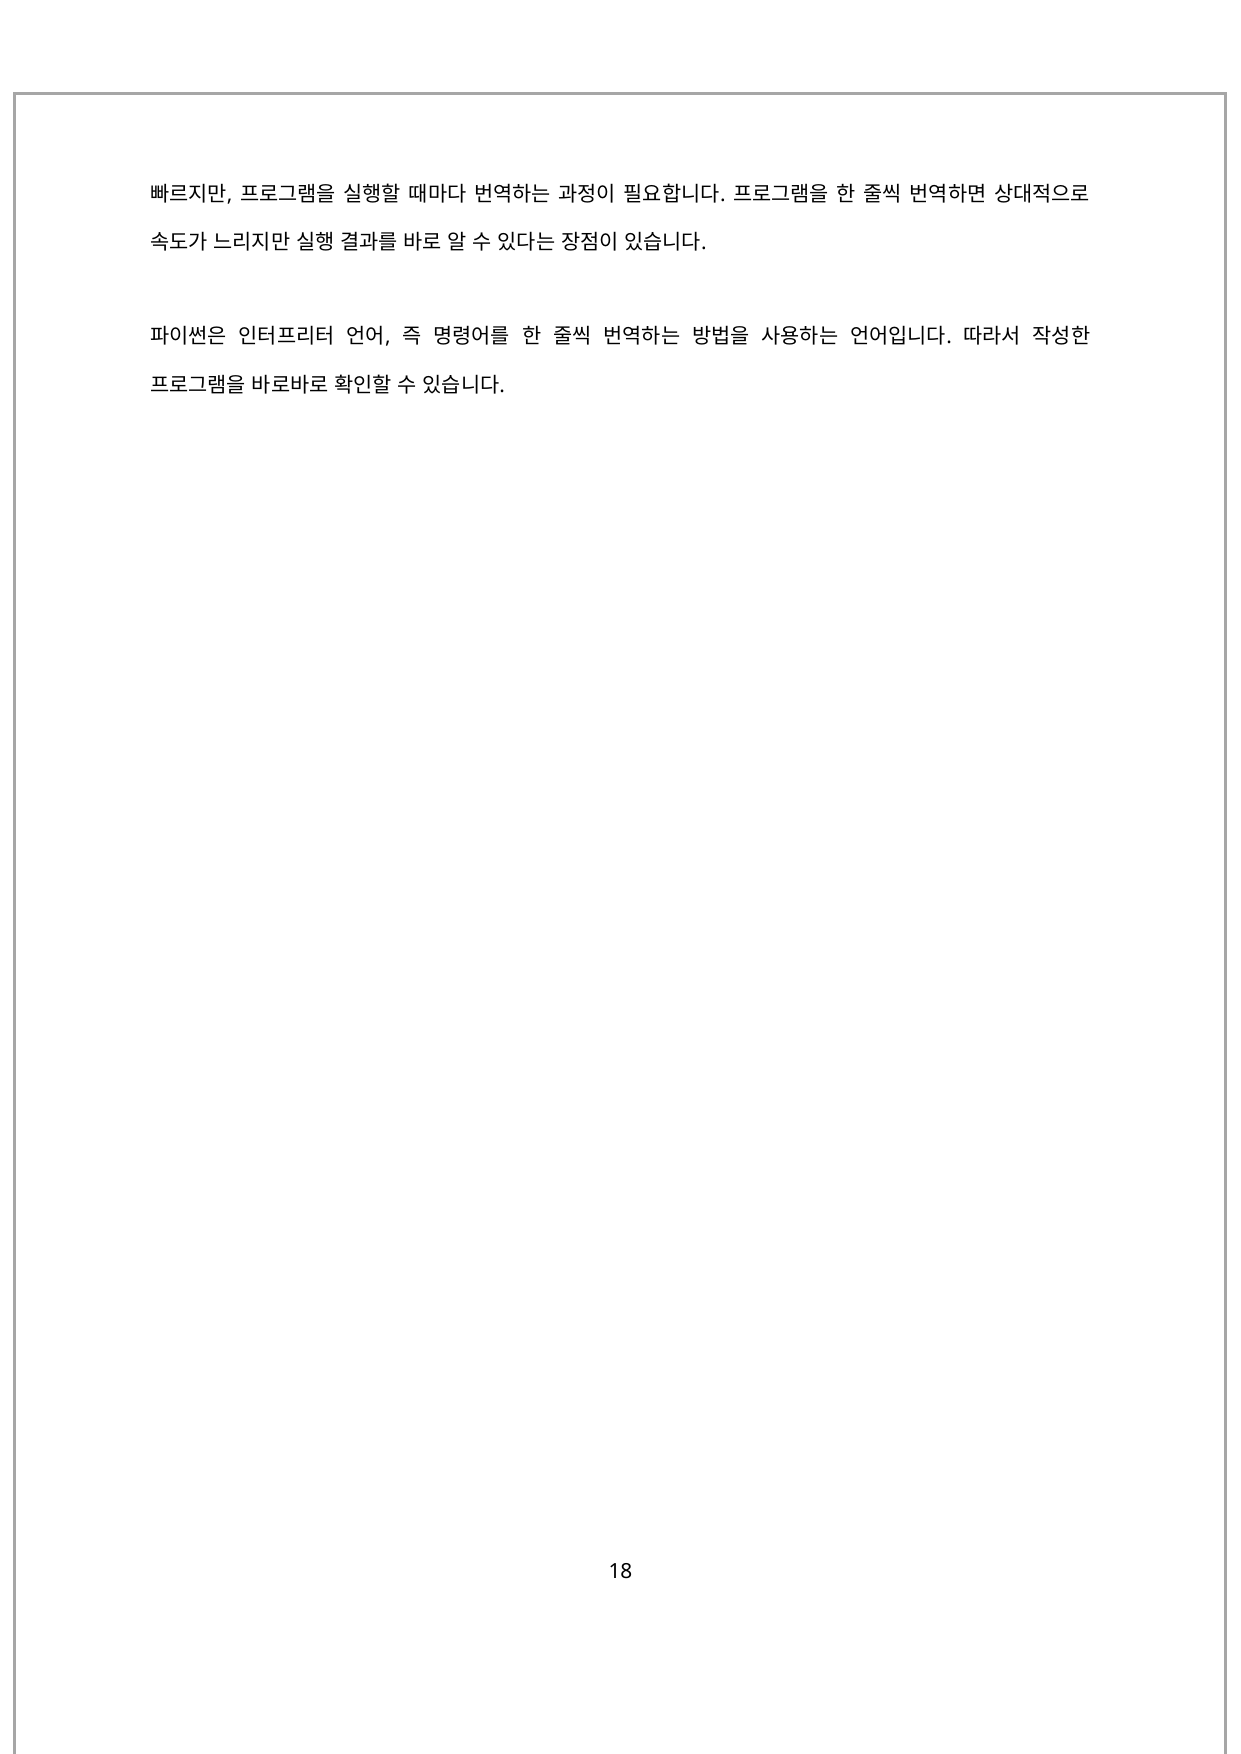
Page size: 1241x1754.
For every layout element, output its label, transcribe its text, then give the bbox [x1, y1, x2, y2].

text 파이썬은 인터프리터 언어, 즉 명령어를 한 줄씩 번역하는 방법을 사용하는 언어입니다. 따라서 작성한 프로그램을 바로바로 확인할 수 있습니다. [150, 319, 1090, 398]
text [150, 177, 1090, 256]
